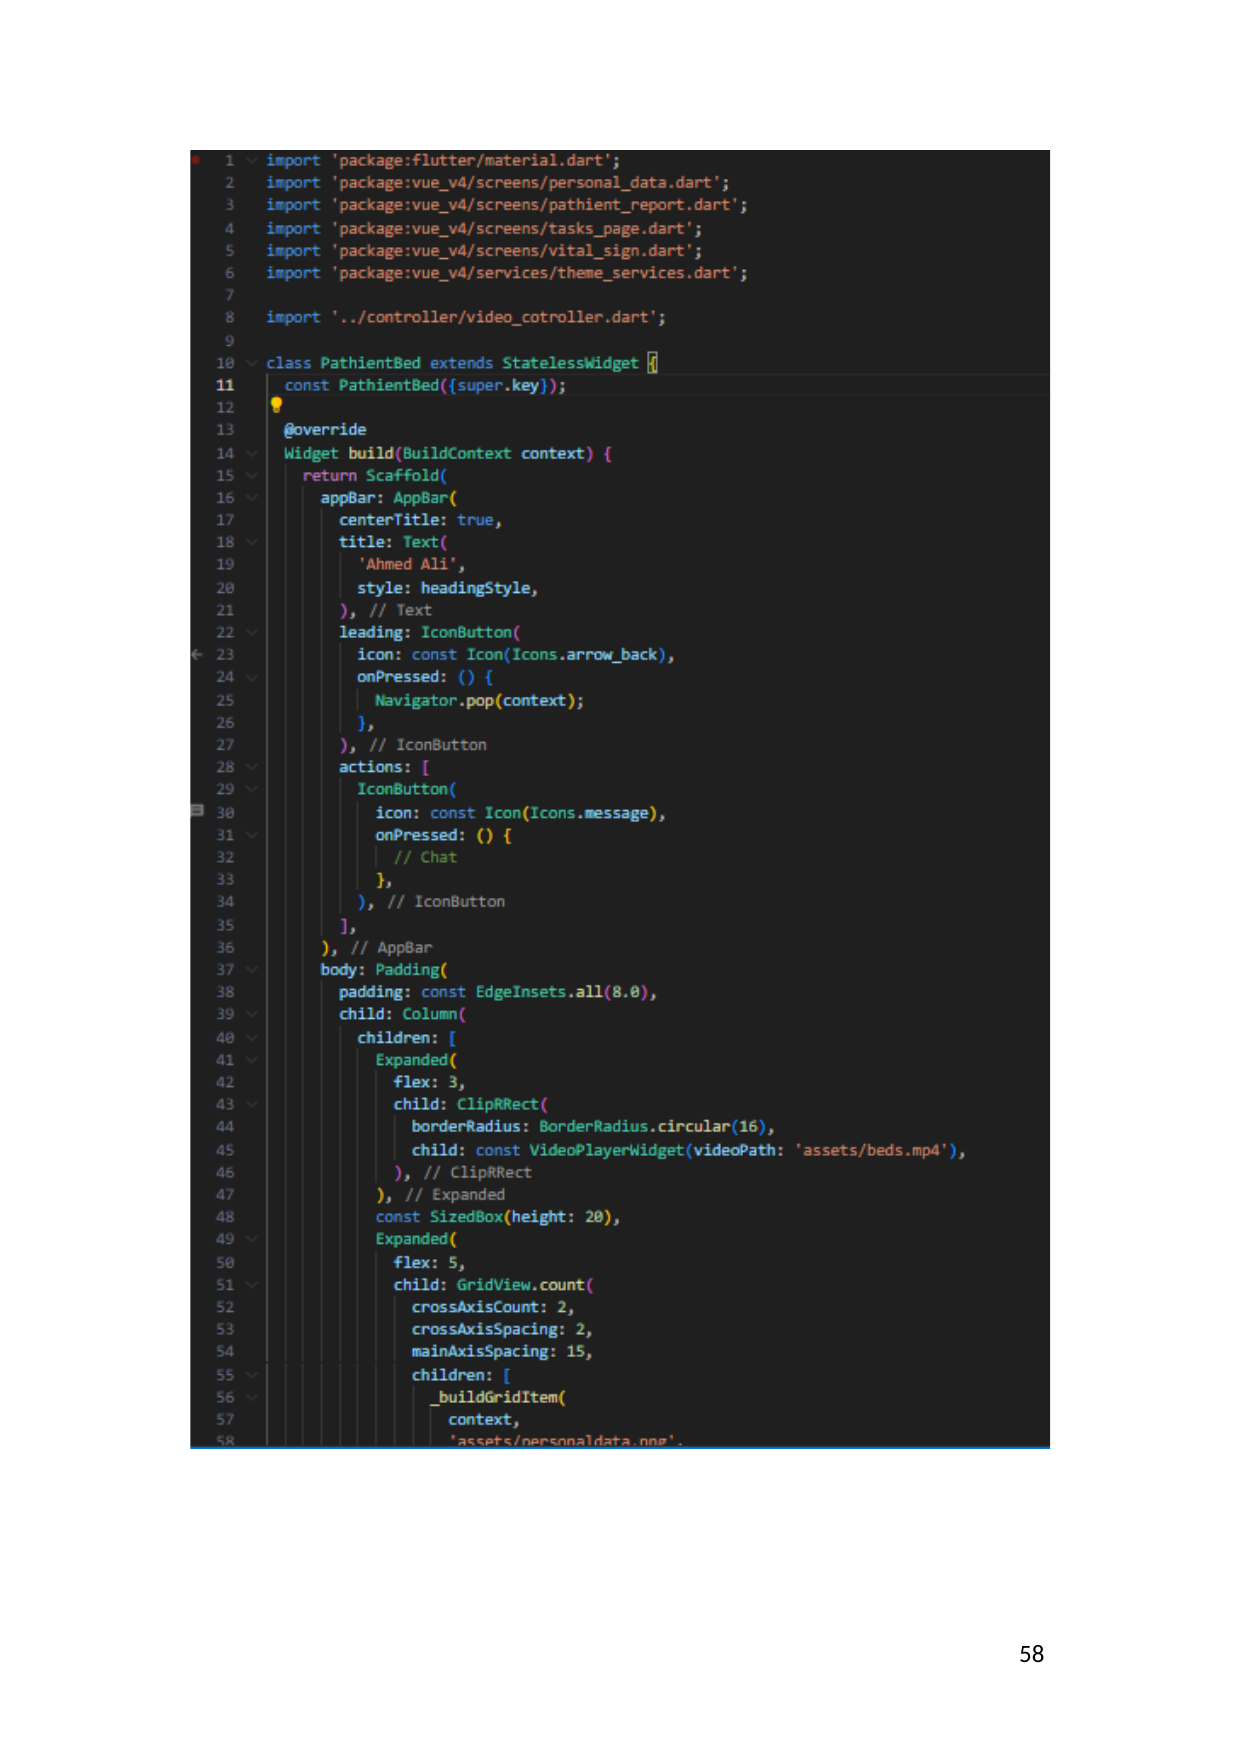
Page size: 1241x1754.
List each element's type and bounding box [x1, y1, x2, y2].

picture [190, 150, 1050, 1449]
